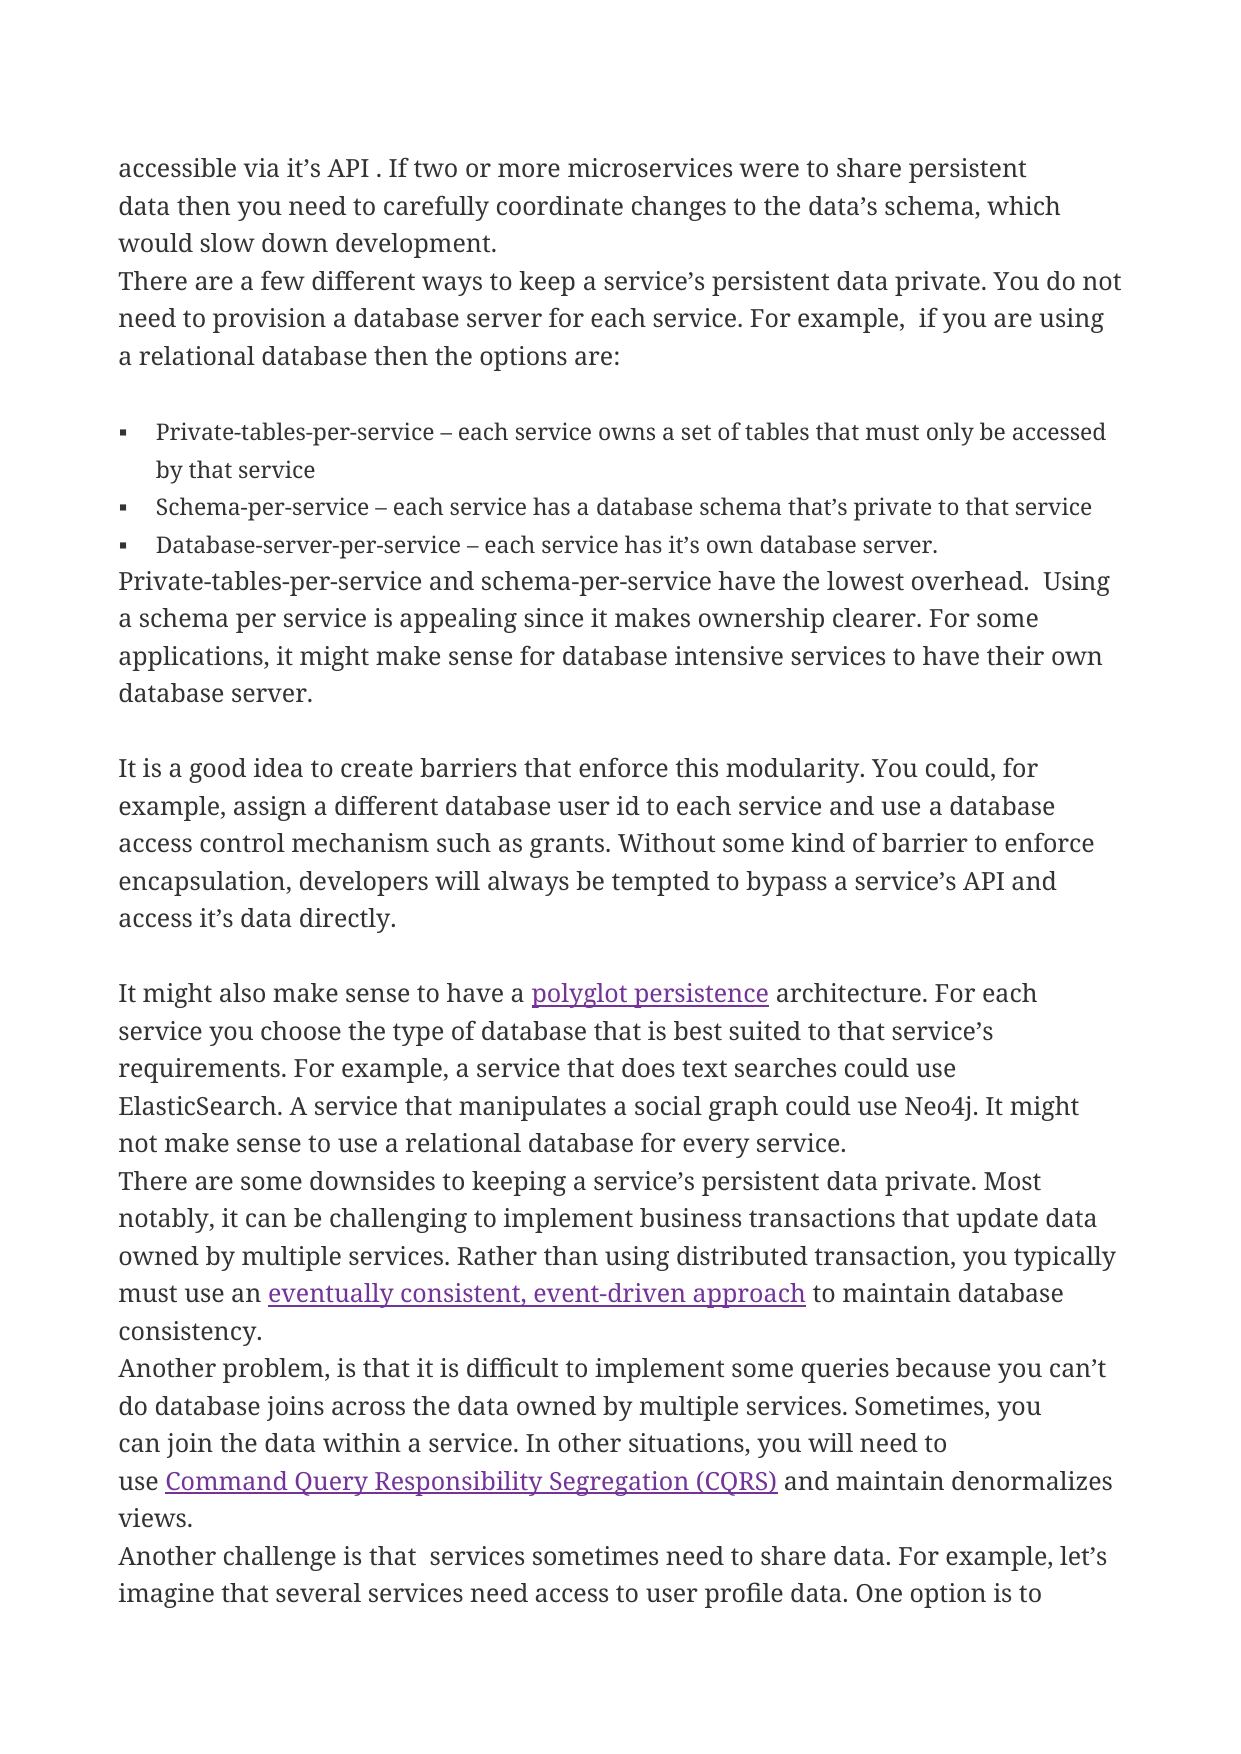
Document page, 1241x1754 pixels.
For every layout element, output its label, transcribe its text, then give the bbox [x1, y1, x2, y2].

text There are a few different ways to keep a service’s persistent data private. You do not need to provision a database server for each service. For example, if you are using a relational database then the options are: [118, 260, 1122, 373]
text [118, 1535, 1122, 1610]
list Database-server-per-service – each service has it’s own database server. [118, 523, 1122, 560]
text It is a good idea to create barriers that enforce this modularity. You could, for example, assign a different database user id to each service and use a database access control mechanism such as grants. Without some kind of barrier to enforce encapsulation, developers will always be tempted to bypass a service’s API and access it’s data directly. [118, 748, 1122, 935]
text It might also make sense to have a polyglot persistence architecture. For each service you choose the type of database that is best suited to that service’s requirements. For example, a service that does text searches could use ElasticSearch. A service that manipulates a social graph could use Neo4j. It might not make sense to use a relational database for every service. [118, 973, 1122, 1160]
text Another problem, is that it is difficult to implement some queries because you can’t do database joins across the data owned by multiple services. Sometimes, you can join the data within a service. In other situations, you will need to use Command Query Responsibility Segregation (CQRS) and maintain denormalizes views. [118, 1348, 1122, 1535]
text There are some downsides to keeping a service’s persistent data private. Most notably, it can be challenging to implement business transactions that update data owned by multiple services. Rather than using distributed transaction, you typically must use an eventually consistent, event-driven approach to maintain database consistency. [118, 1160, 1122, 1348]
list Schema-per-service – each service has a database schema that’s private to that service [118, 485, 1122, 523]
text Private-tables-per-service and schema-per-service have the lowest overhead. Using a schema per service is appealing since it makes ownership clearer. For some applications, it might make sense for database intensive services to have their own database server. [118, 560, 1122, 710]
list Private-tables-per-service – each service owns a set of tables that must only be accessed by that service [118, 410, 1122, 485]
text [118, 148, 1122, 260]
